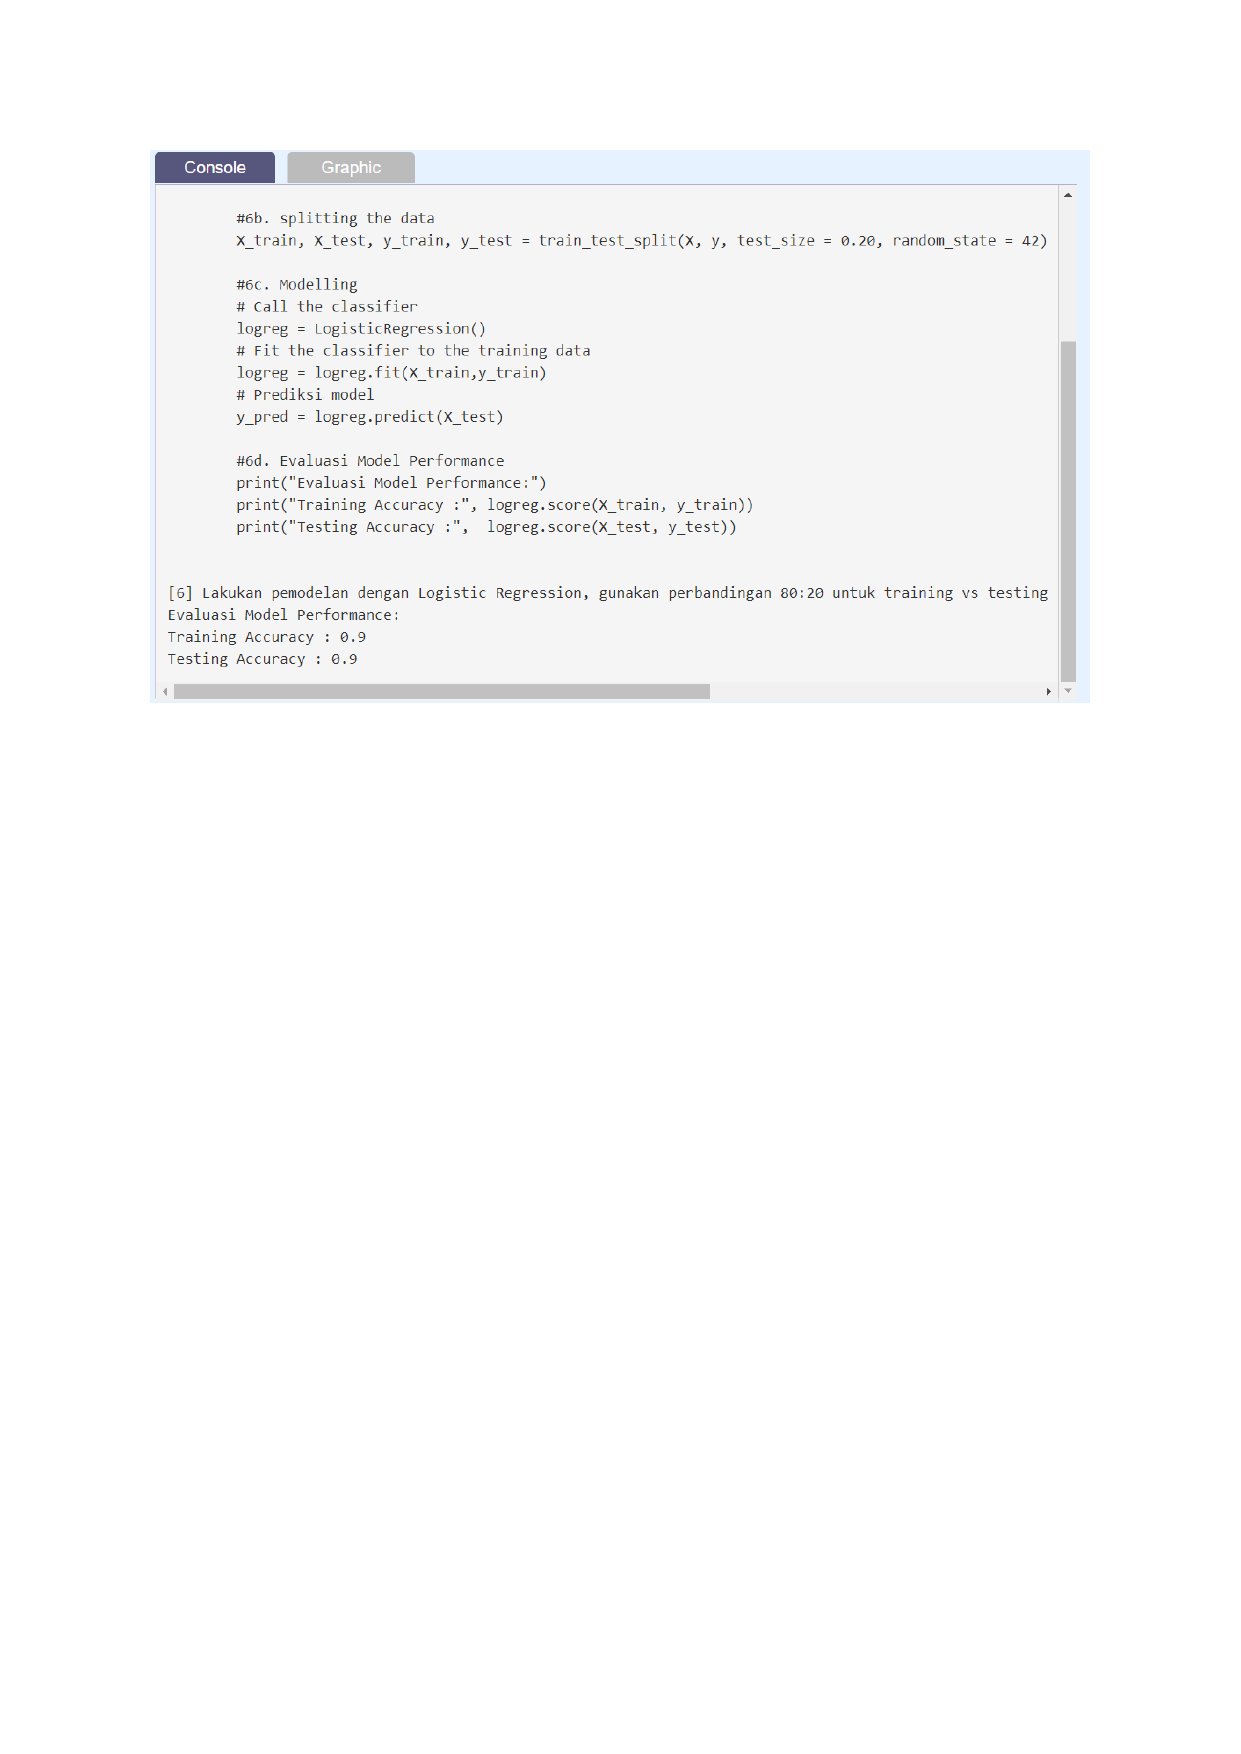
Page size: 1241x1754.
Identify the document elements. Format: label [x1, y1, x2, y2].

picture [150, 150, 1091, 703]
